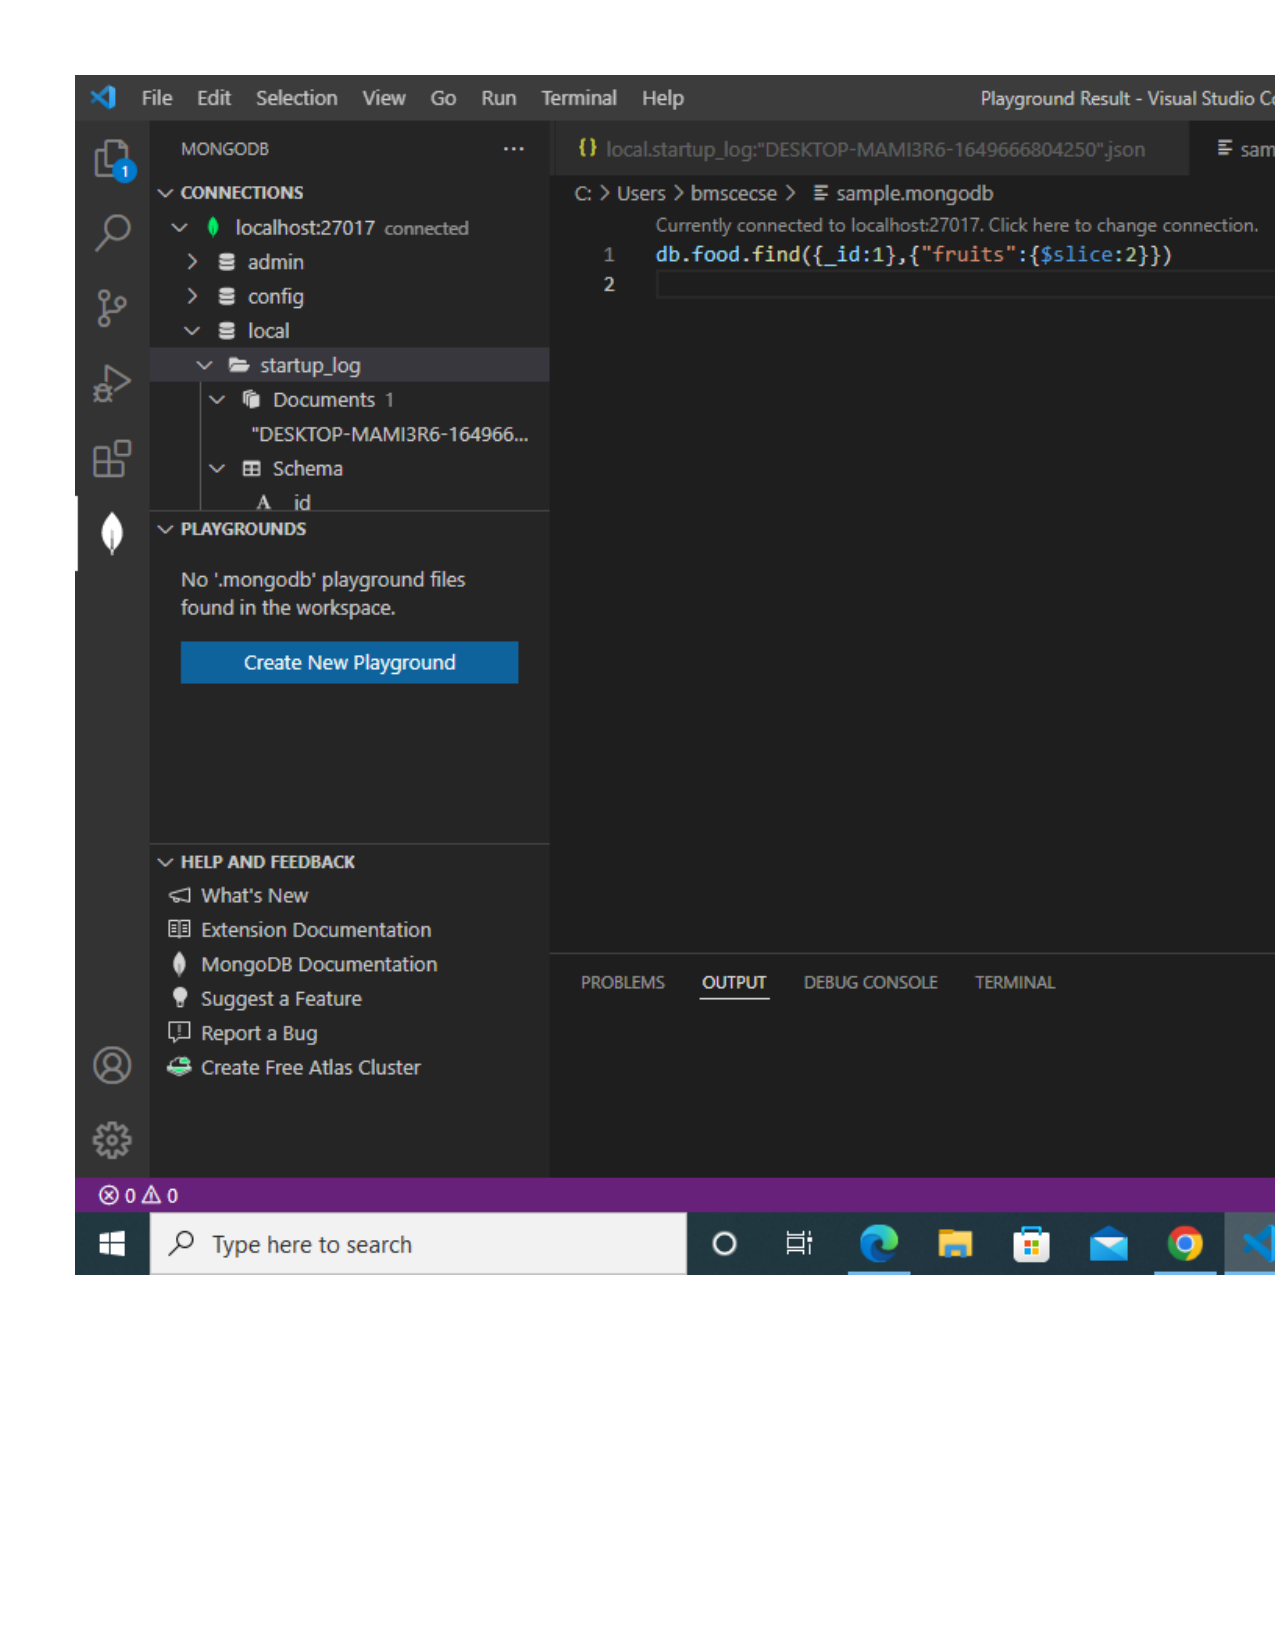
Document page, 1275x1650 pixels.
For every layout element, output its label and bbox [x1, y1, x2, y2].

picture [75, 75, 1275, 1275]
